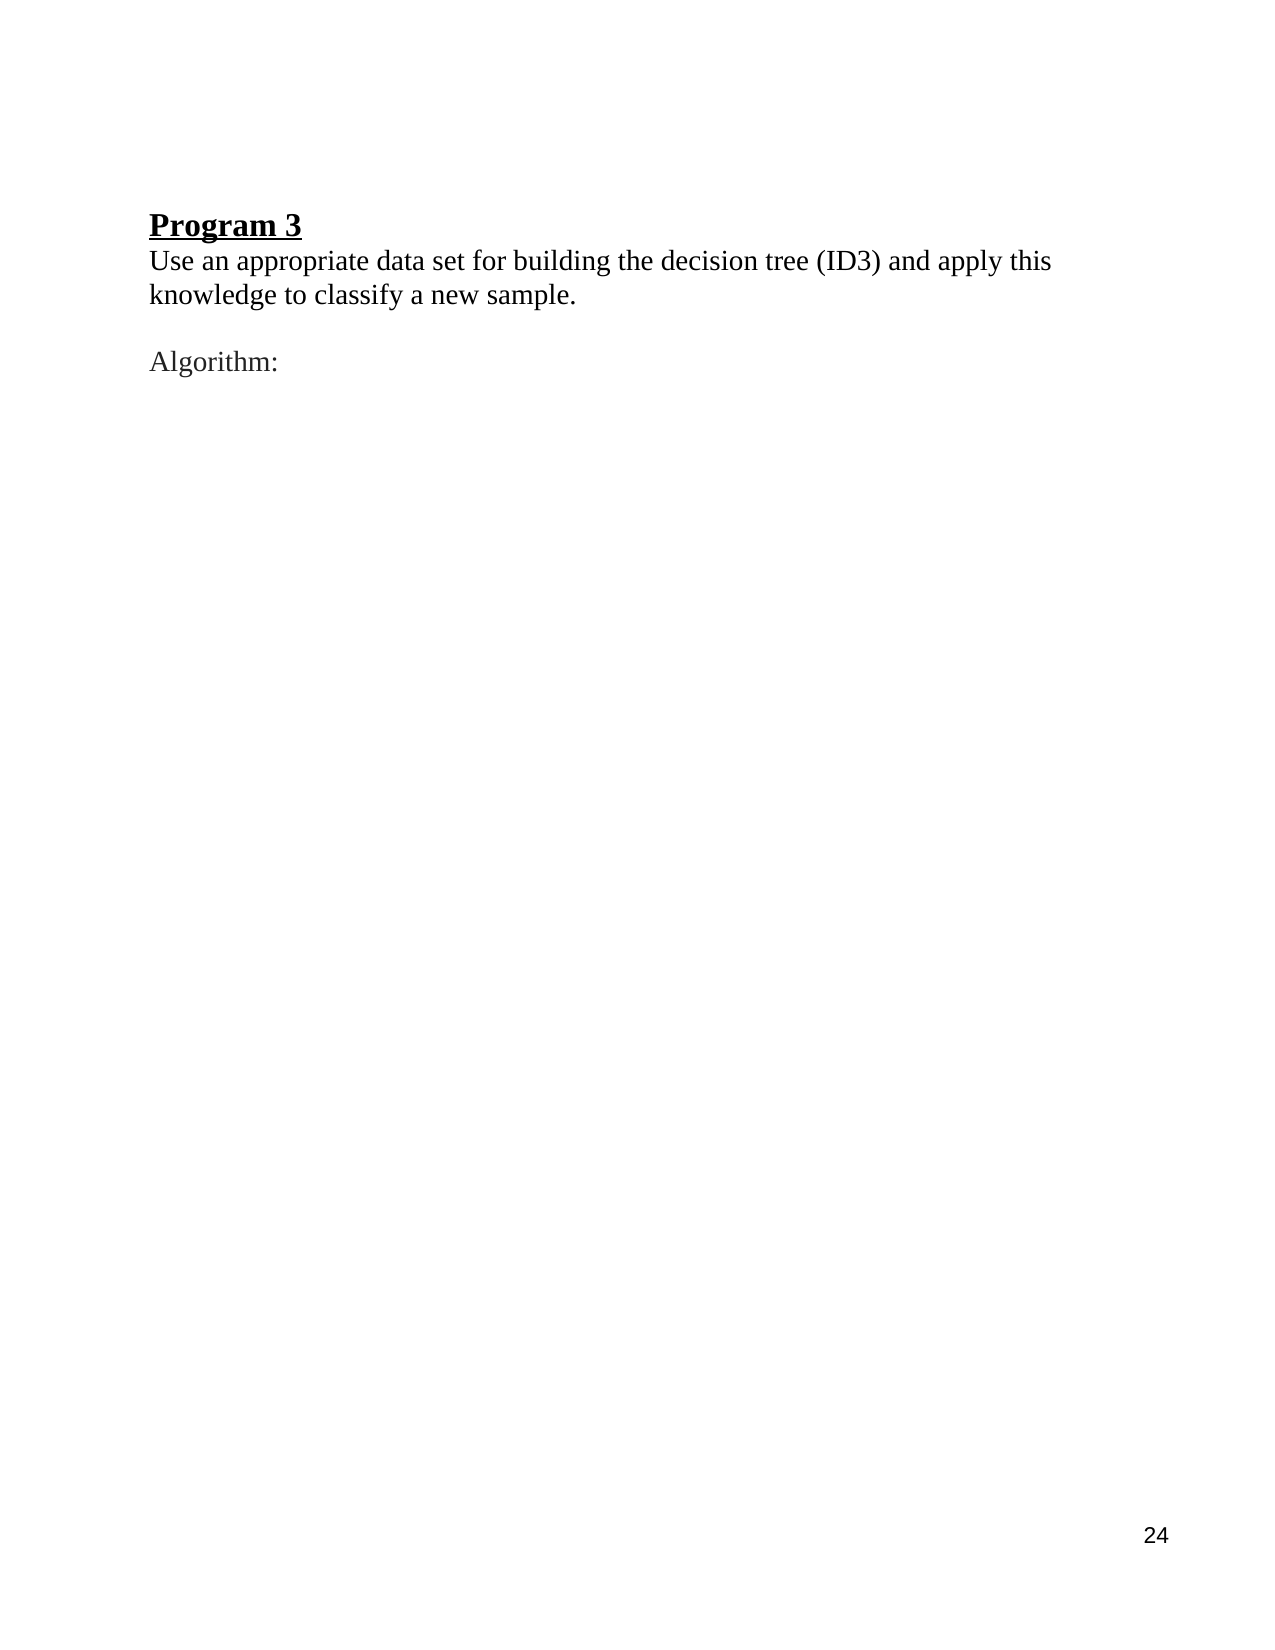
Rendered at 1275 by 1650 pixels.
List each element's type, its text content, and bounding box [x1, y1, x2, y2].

text Program 3 [149, 205, 1169, 243]
text Algorithm: [149, 310, 1169, 377]
text Use an appropriate data set for building the decision tree (ID3) and apply this knowledge to classify a new sample. [149, 243, 1169, 310]
